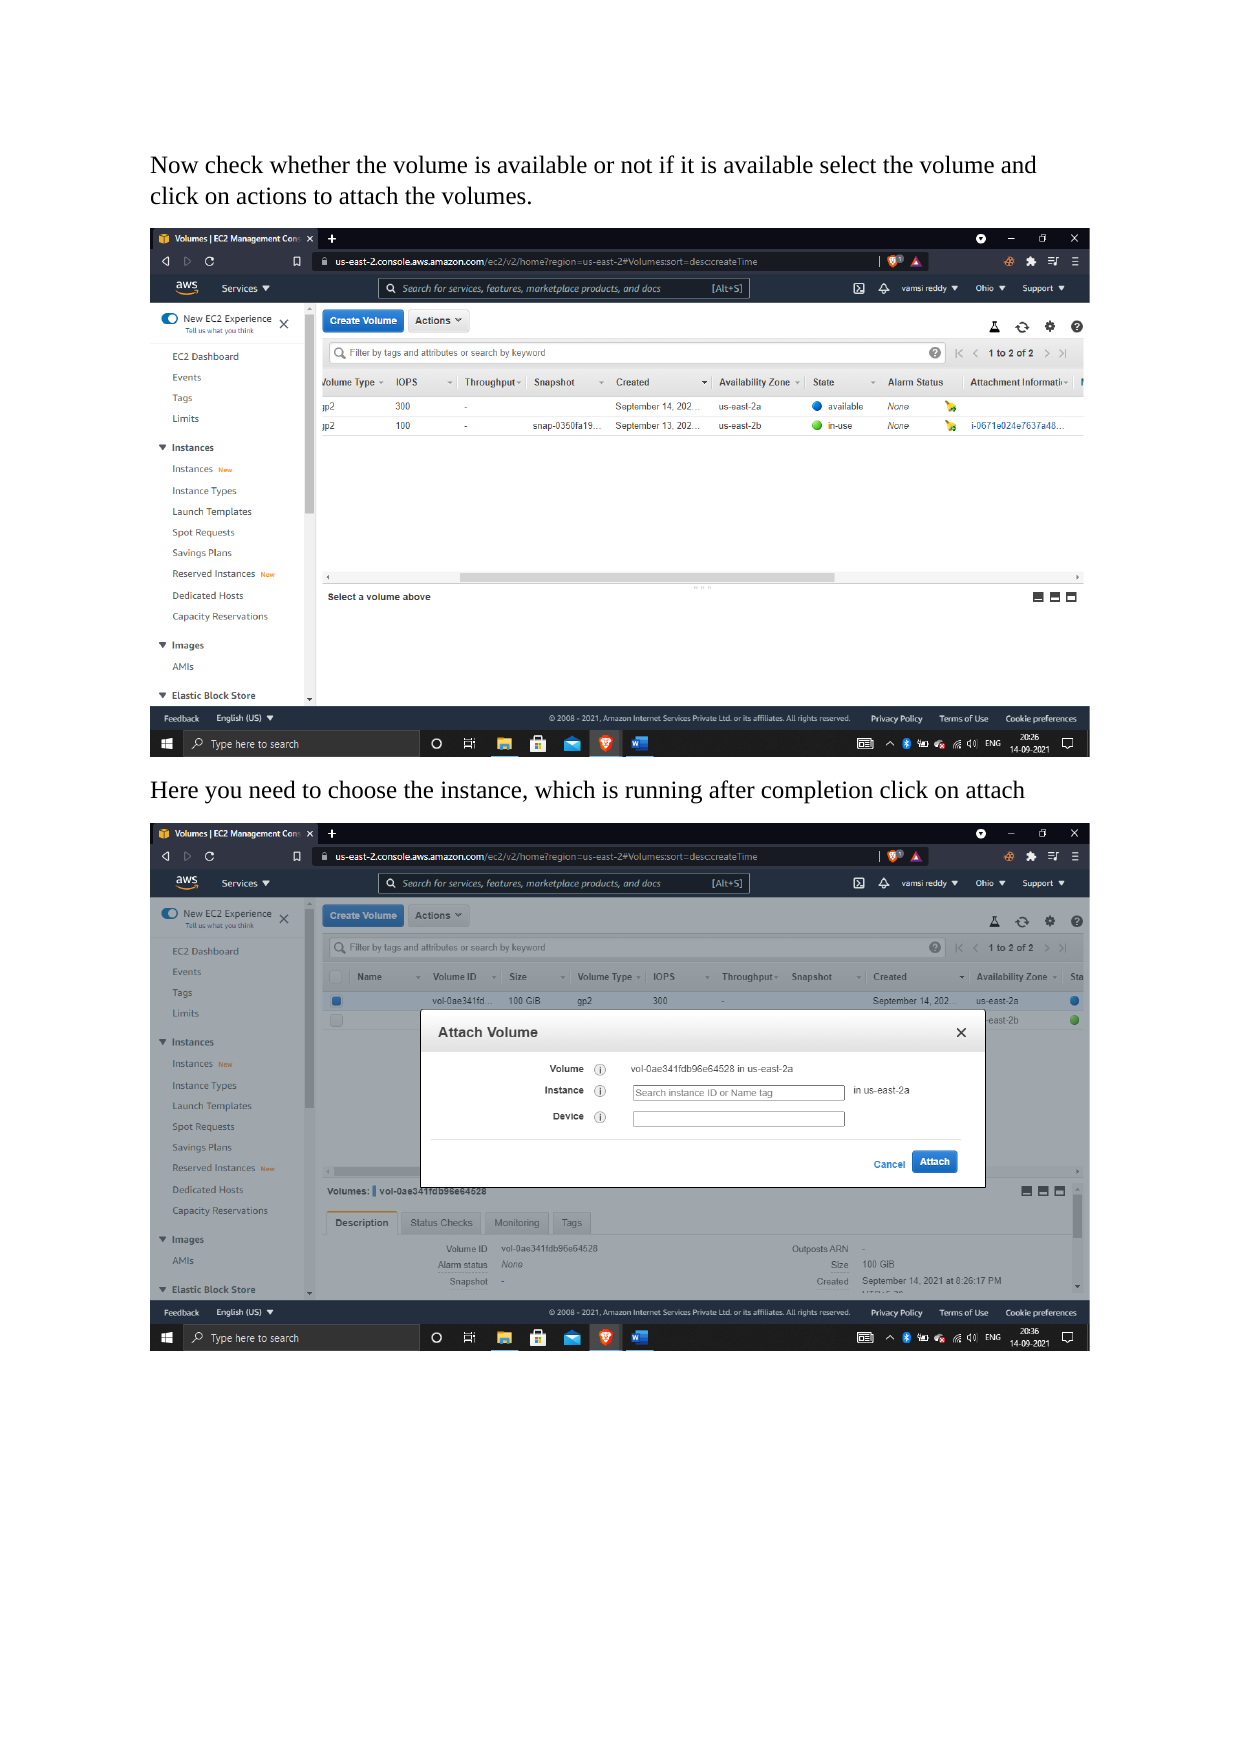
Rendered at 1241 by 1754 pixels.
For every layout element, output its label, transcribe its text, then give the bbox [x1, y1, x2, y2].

picture [150, 228, 1090, 757]
text Now check whether the volume is available or not if it is available select the volume and click on actions to attach the volumes. [150, 150, 1090, 210]
picture [150, 823, 1090, 1351]
text Here you need to choose the instance, which is running after completion click on attach [150, 775, 1090, 804]
